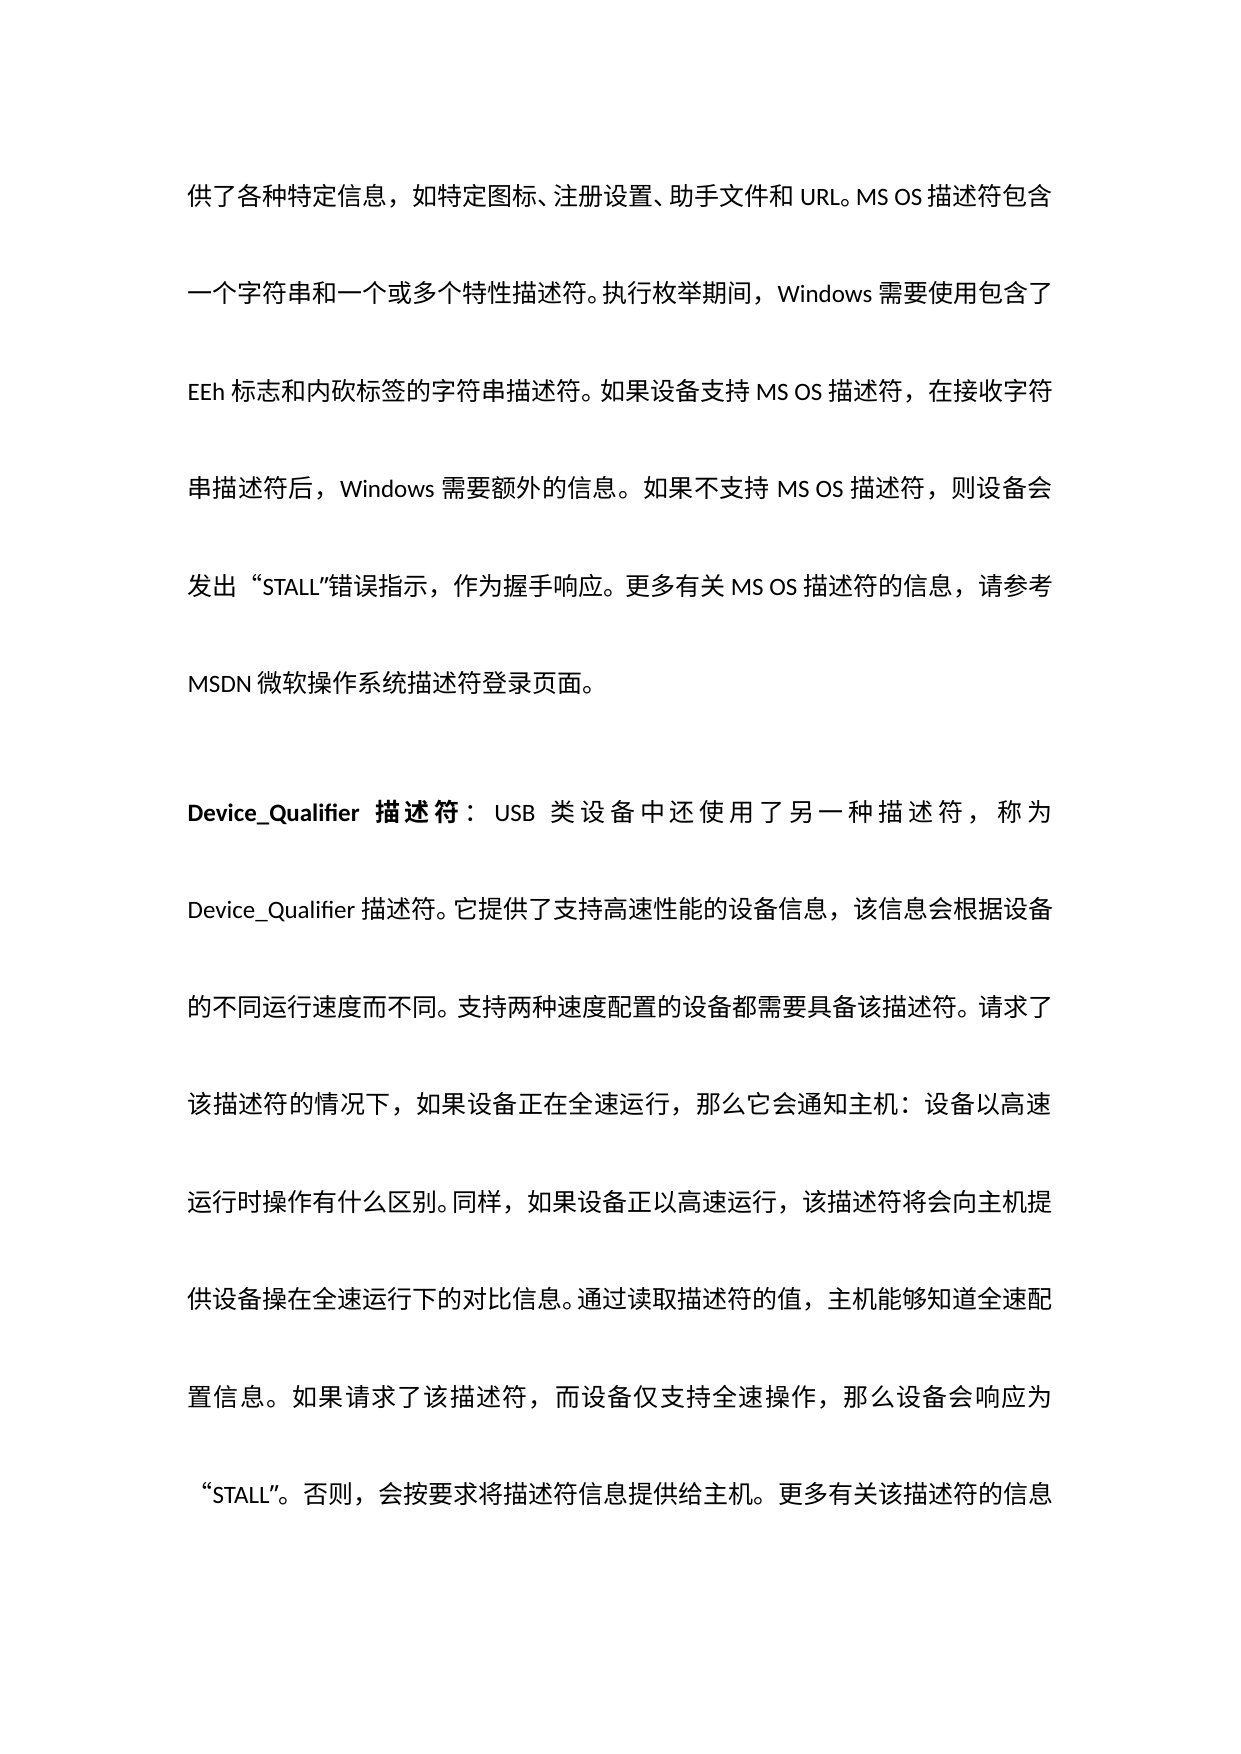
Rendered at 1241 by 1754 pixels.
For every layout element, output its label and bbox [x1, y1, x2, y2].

text [187, 778, 1053, 1525]
text [187, 162, 1053, 714]
